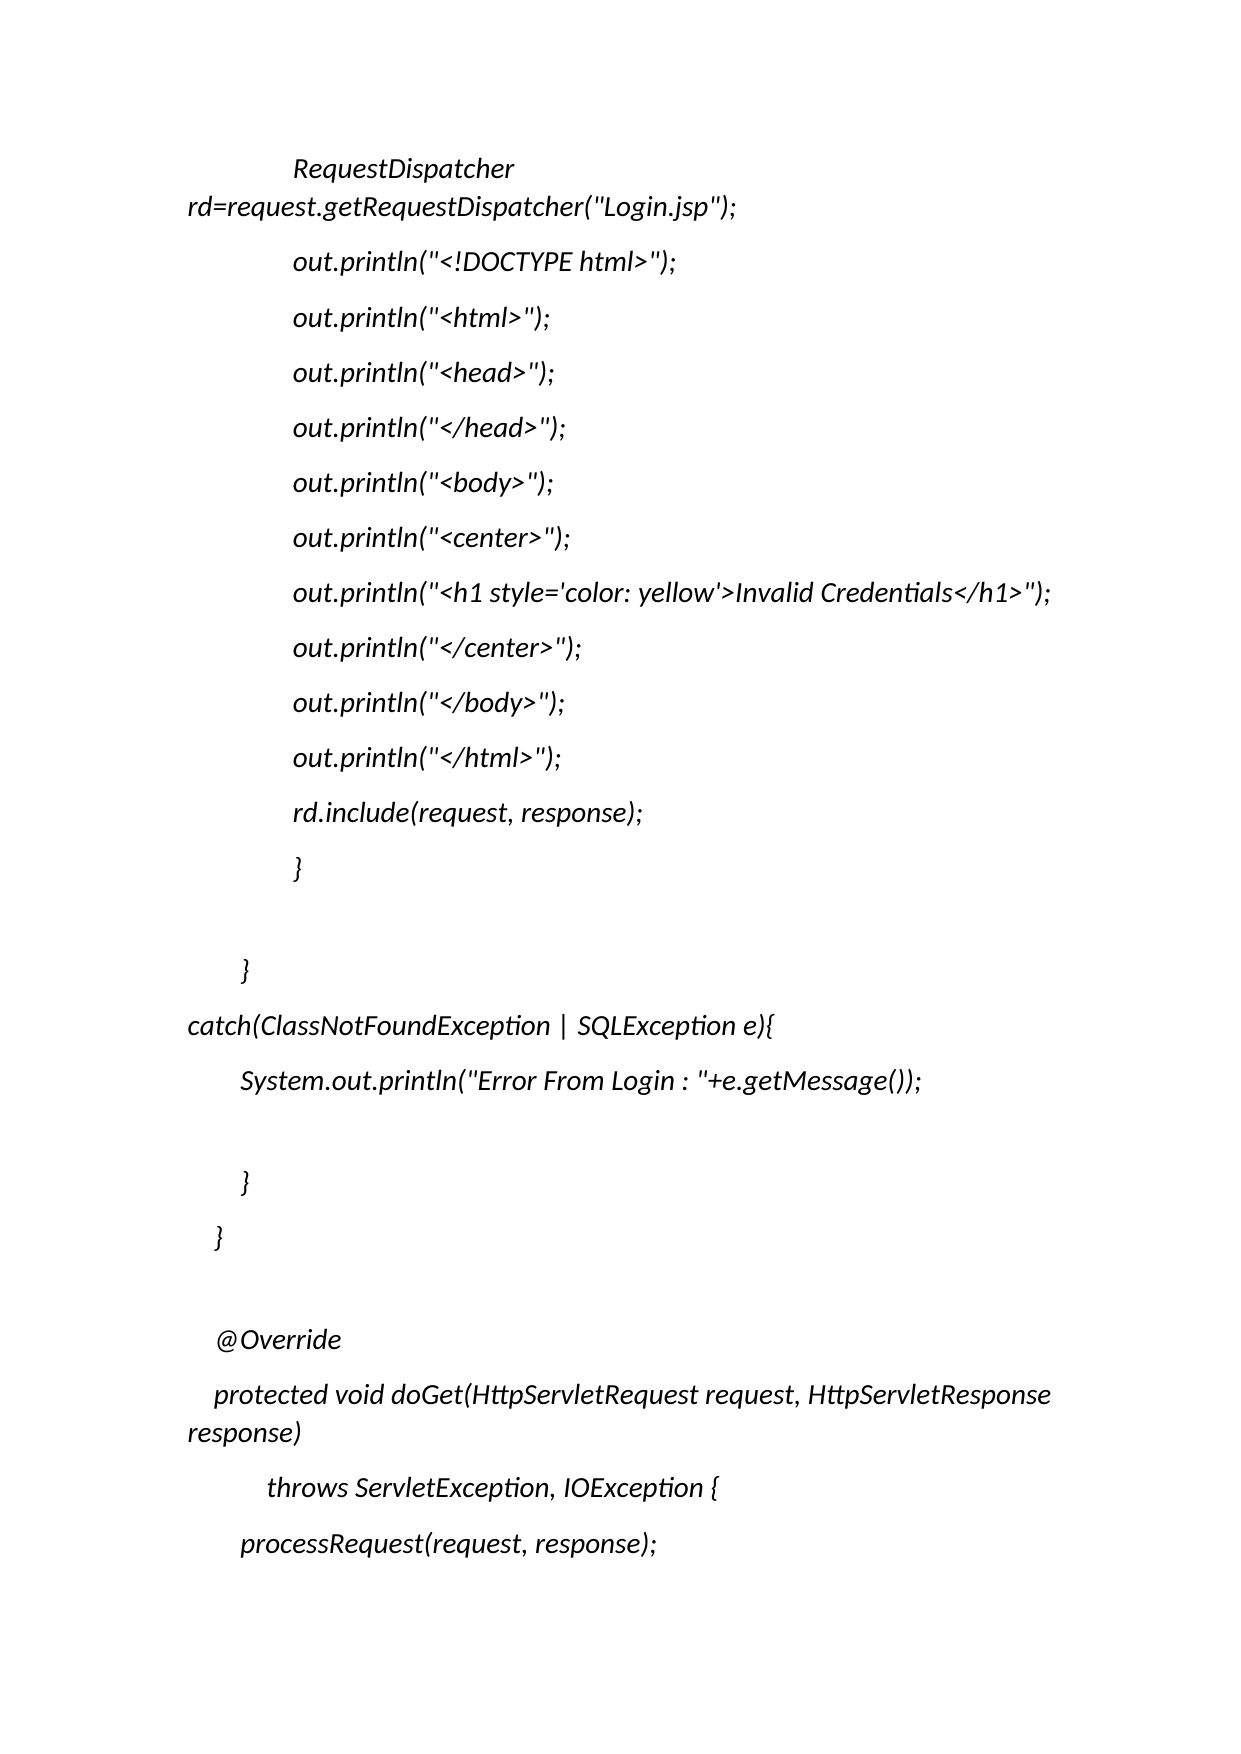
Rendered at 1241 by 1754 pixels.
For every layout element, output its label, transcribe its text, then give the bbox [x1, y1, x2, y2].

text out.println("<h1 style='color: yellow'>Invalid Credentials</h1>"); [187, 574, 1053, 610]
text out.println("</html>"); [187, 739, 1053, 775]
text } [187, 850, 1053, 885]
text out.println("</head>"); [187, 409, 1053, 444]
text protected void doGet(HttpServletRequest request, HttpServletResponse response) [187, 1376, 1053, 1450]
text out.println("</body>"); [187, 684, 1053, 720]
text throws ServletException, IOException { [187, 1469, 1053, 1505]
text } [187, 1219, 1053, 1254]
text out.println("</center>"); [187, 629, 1053, 665]
text out.println("<html>"); [187, 299, 1053, 334]
text out.println("<body>"); [187, 464, 1053, 499]
text out.println("<head>"); [187, 354, 1053, 389]
text System.out.println("Error From Login : "+e.getMessage()); [187, 1062, 1053, 1097]
text rd.include(request, response); [187, 794, 1053, 830]
text @Override [187, 1321, 1053, 1357]
text catch(ClassNotFoundException | SQLException e){ [187, 1007, 1053, 1042]
text out.println("<center>"); [187, 519, 1053, 555]
text RequestDispatcher rd=request.getRequestDispatcher("Login.jsp"); [187, 150, 1053, 224]
text out.println("<!DOCTYPE html>"); [187, 243, 1053, 279]
text } [187, 1164, 1053, 1199]
text } [187, 952, 1053, 987]
text processRequest(request, response); [187, 1525, 1053, 1560]
